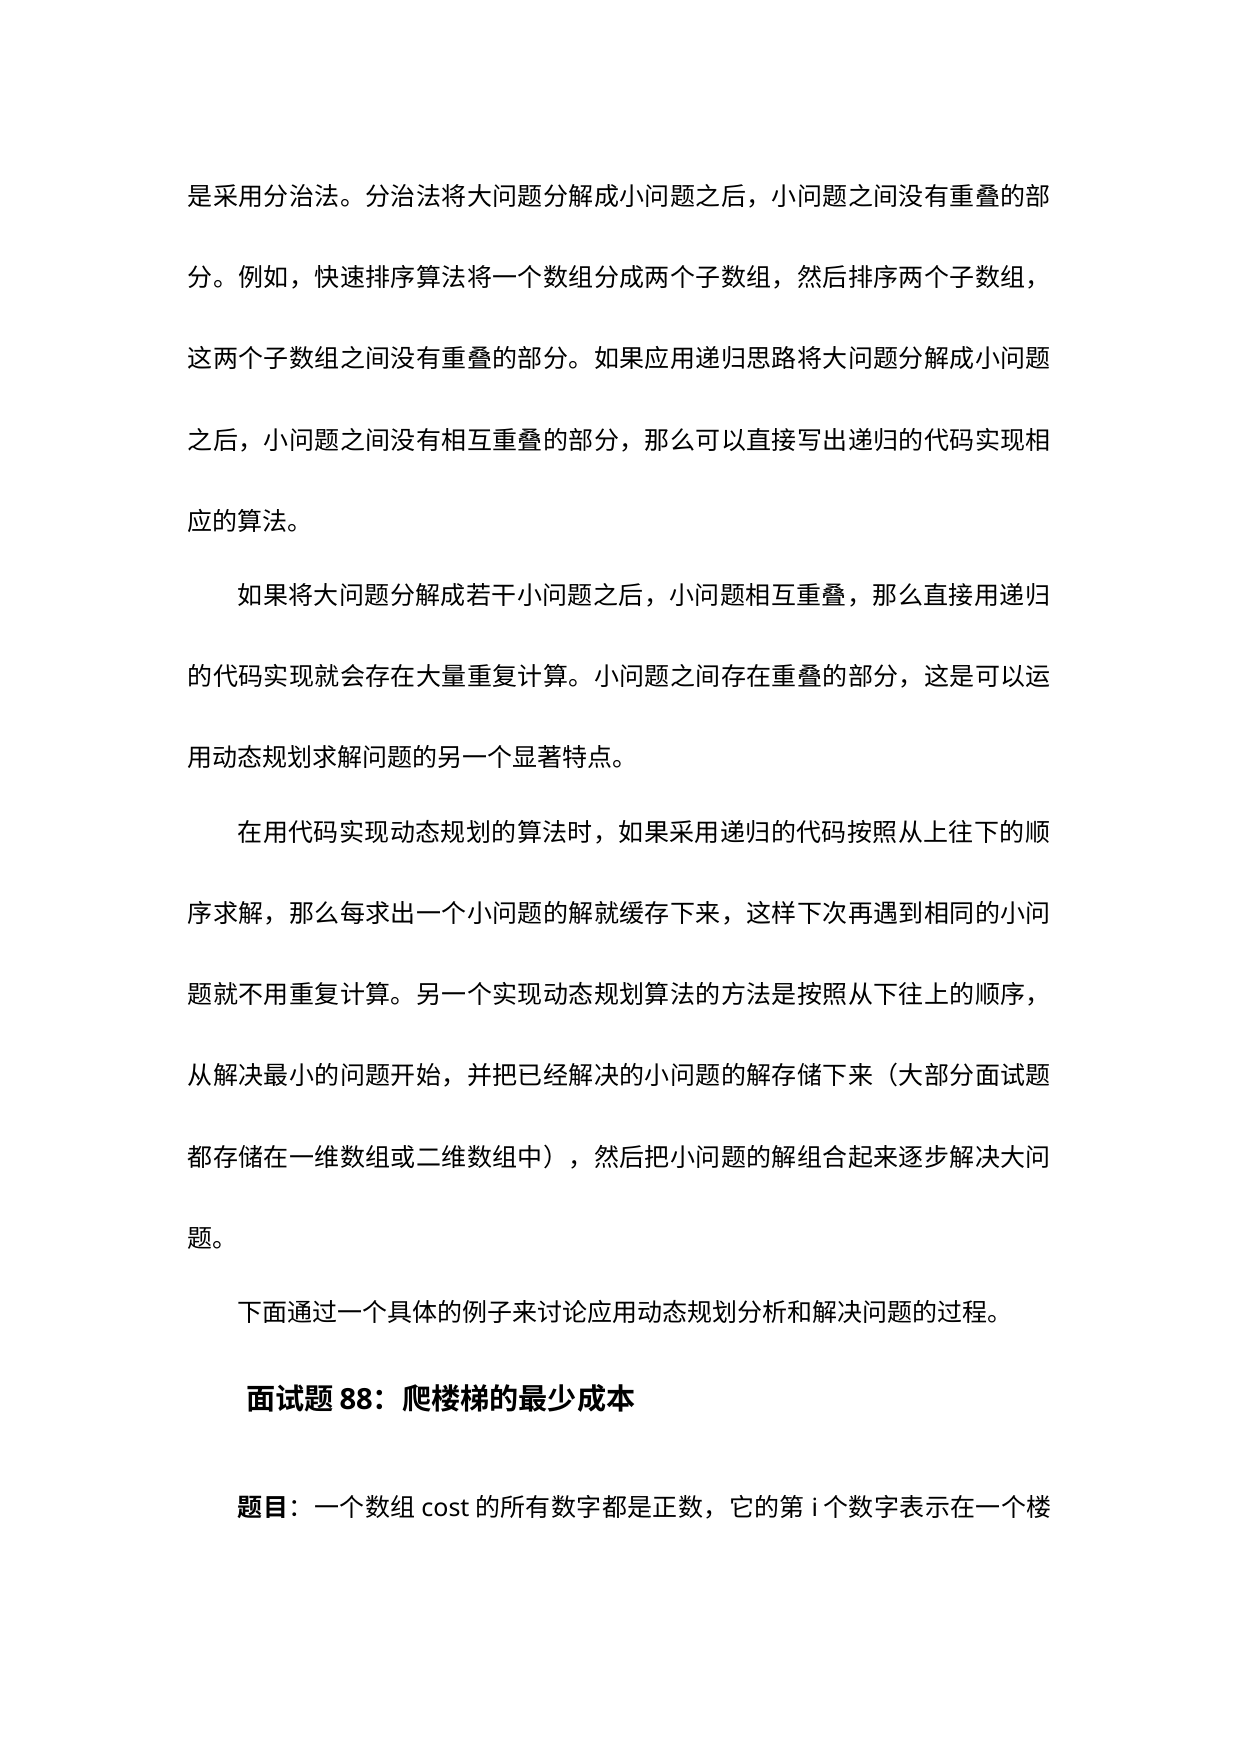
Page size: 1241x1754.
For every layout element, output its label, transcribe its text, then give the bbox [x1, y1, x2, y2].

subtitle 面试题88：爬楼梯的最少成本 [187, 1364, 1053, 1429]
text 下面通过一个具体的例子来讨论应用动态规划分析和解决问题的过程。 [187, 1278, 1053, 1343]
text 在用代码实现动态规划的算法时，如果采用递归的代码按照从上往下的顺序求解，那么每求出一个小问题的解就缓存下来，这样下次再遇到相同的小问题就不用重复计算。另一个实现动态规划算法的方法是按照从下往上的顺序，从解决最小的问题开始，并把已经解决的小问题的解存储下来（大部分面试题都存储在一维数组或二维数组中），然后把小问题的解组合起来逐步解决大问题。 [187, 798, 1053, 1269]
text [187, 1473, 1053, 1538]
text 如果将大问题分解成若干小问题之后，小问题相互重叠，那么直接用递归的代码实现就会存在大量重复计算。小问题之间存在重叠的部分，这是可以运用动态规划求解问题的另一个显著特点。 [187, 561, 1053, 788]
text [187, 162, 1053, 552]
